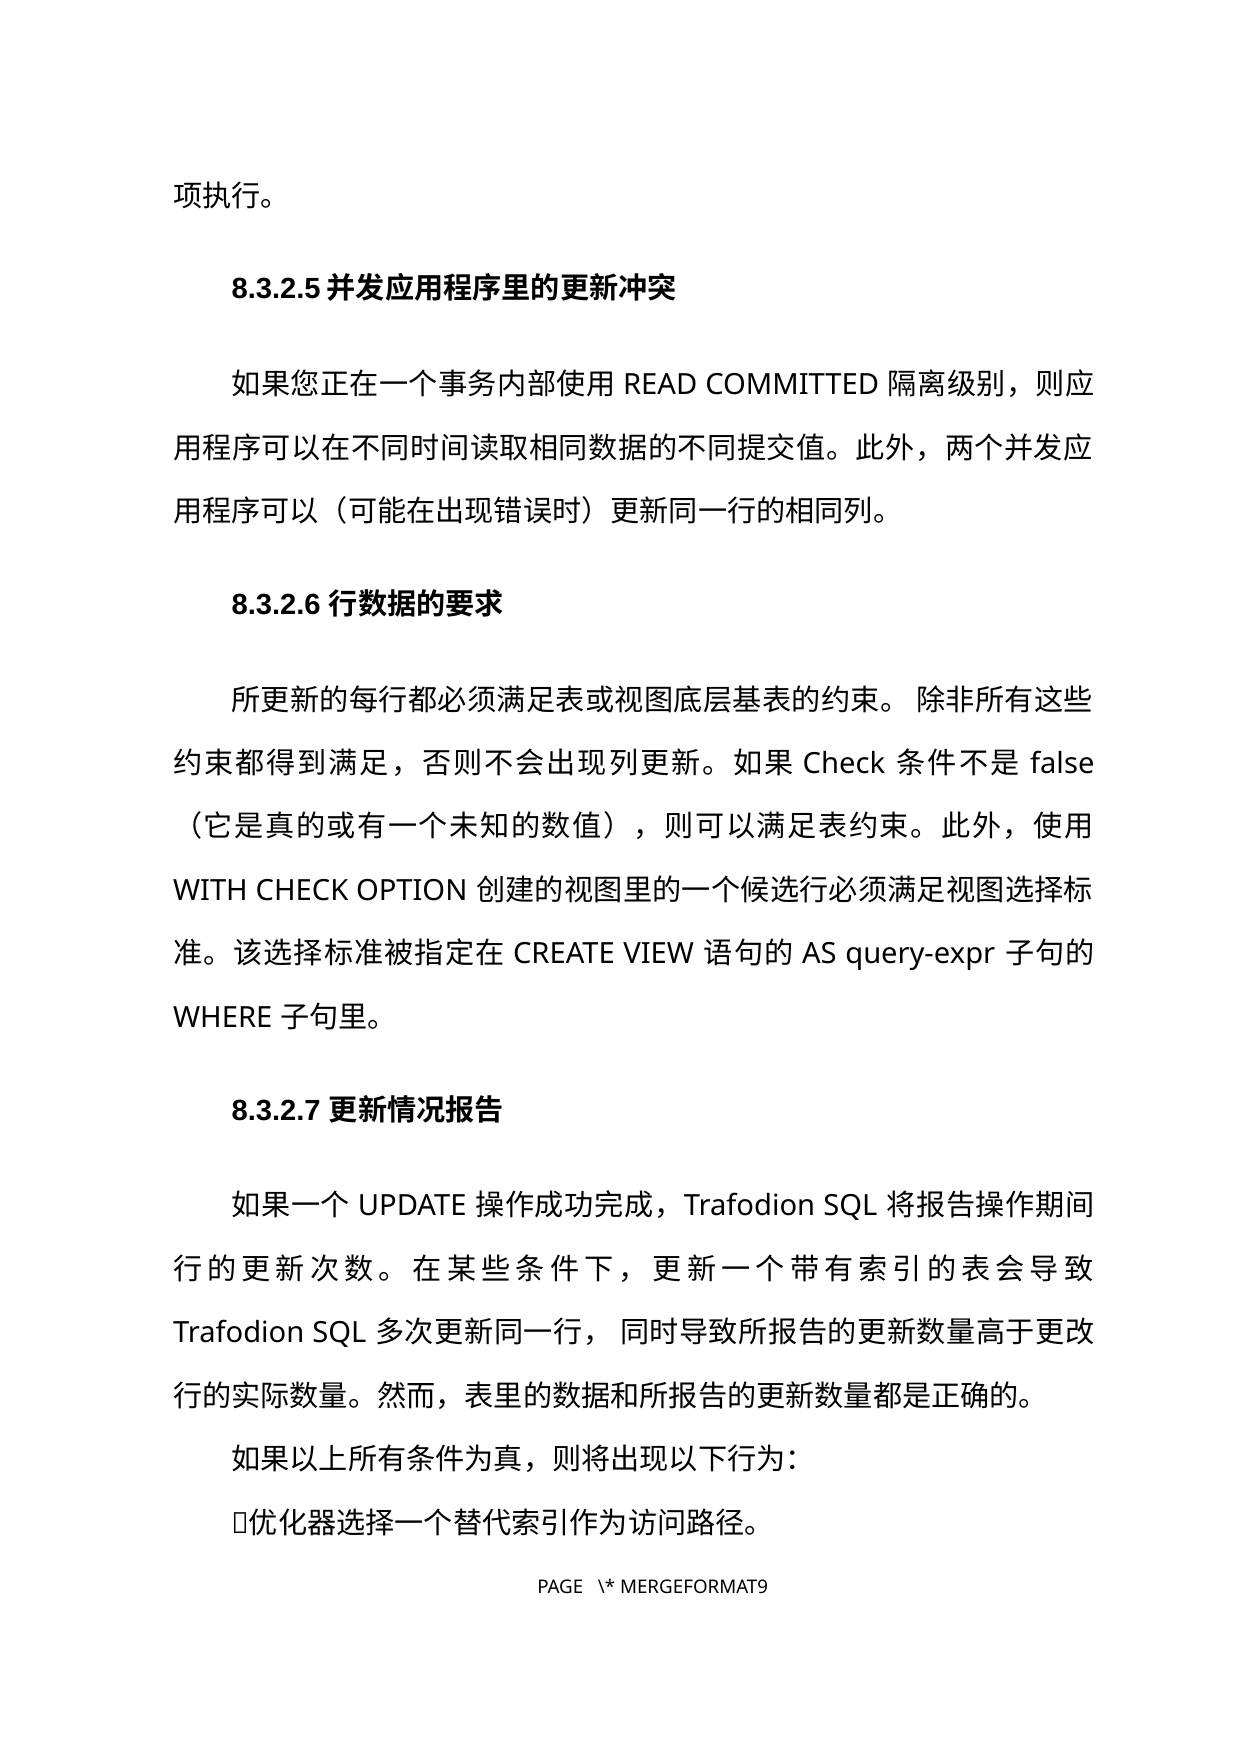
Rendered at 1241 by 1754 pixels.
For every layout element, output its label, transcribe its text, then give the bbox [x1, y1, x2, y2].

text 如果以上所有条件为真，则将出现以下行为： [173, 1436, 1094, 1478]
subtitle 8.3.2.7 更新情况报告 [173, 1086, 1094, 1128]
text 如果您正在一个事务内部使用 READ COMMITTED 隔离级别，则应用程序可以在不同时间读取相同数据的不同提交值。此外，两个并发应用程序可以（可能在出现错误时）更新同一行的相同列。 [173, 361, 1094, 530]
subtitle 8.3.2.5并发应用程序里的更新冲突 [173, 265, 1094, 307]
text 所更新的每行都必须满足表或视图底层基表的约束。 除非所有这些约束都得到满足，否则不会出现列更新。如果Check 条件不是 false（它是真的或有一个未知的数值），则可以满足表约束。此外，使用 WITH CHECK OPTION 创建的视图里的一个候选行必须满足视图选择标准。该选择标准被指定在 CREATE VIEW 语句的 AS query-expr 子句的WHERE 子句里。 [173, 676, 1094, 1036]
subtitle 8.3.2.6 行数据的要求 [173, 580, 1094, 623]
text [173, 172, 1094, 215]
text 优化器选择一个替代索引作为访问路径。 [173, 1499, 1094, 1542]
text 如果一个 UPDATE 操作成功完成，Trafodion SQL 将报告操作期间行的更新次数。在某些条件下，更新一个带有索引的表会导致 Trafodion SQL 多次更新同一行， 同时导致所报告的更新数量高于更改行的实际数量。然而，表里的数据和所报告的更新数量都是正确的。 [173, 1182, 1094, 1415]
